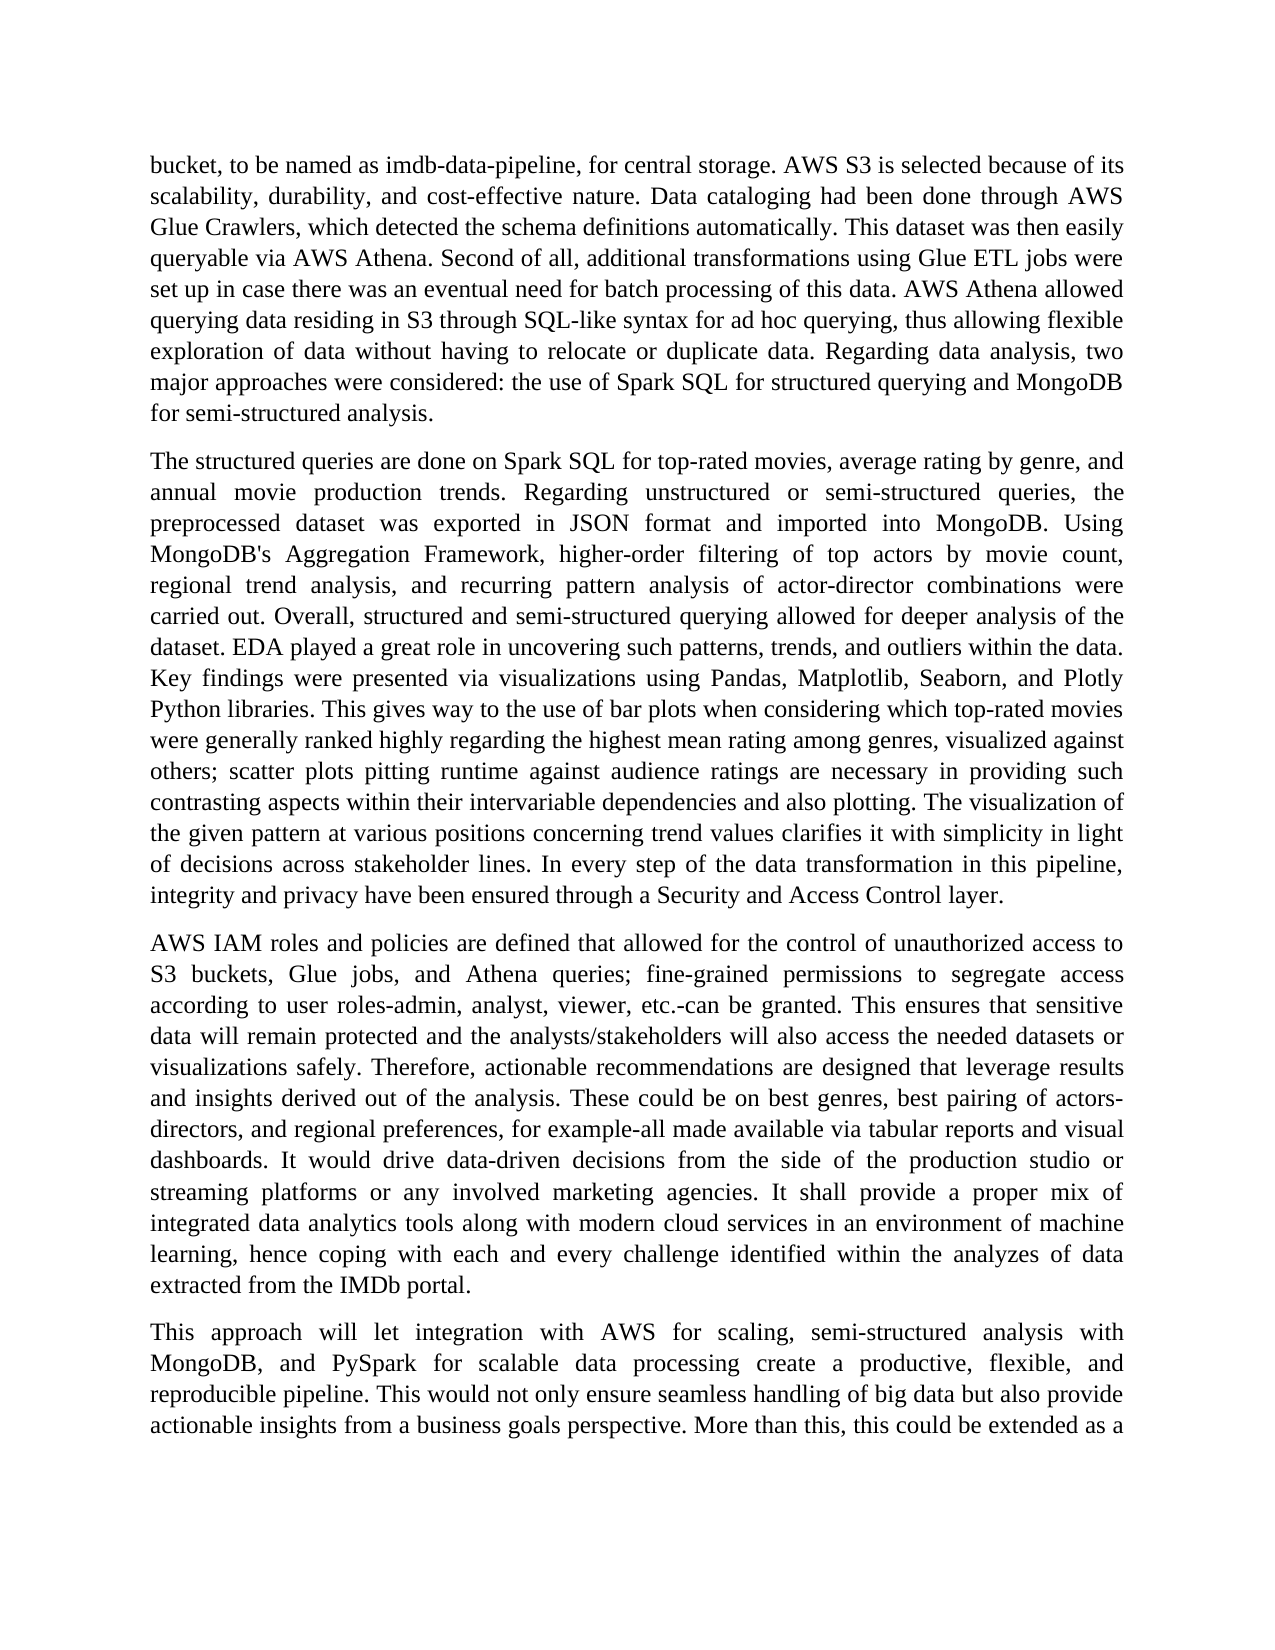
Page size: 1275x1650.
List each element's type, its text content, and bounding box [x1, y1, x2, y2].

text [150, 150, 1125, 427]
text AWS IAM roles and policies are defined that allowed for the control of unauthorized access to S3 buckets, Glue jobs, and Athena queries; fine-grained permissions to segregate access according to user roles-admin, analyst, viewer, etc.-can be granted. This ensures that sensitive data will remain protected and the analysts/stakeholders will also access the needed datasets or visualizations safely. Therefore, actionable recommendations are designed that leverage results and insights derived out of the analysis. These could be on best genres, best pairing of actors-directors, and regional preferences, for example-all made available via tabular reports and visual dashboards. It would drive data-driven decisions from the side of the production studio or streaming platforms or any involved marketing agencies. It shall provide a proper mix of integrated data analytics tools along with modern cloud services in an environment of machine learning, hence coping with each and every challenge identified within the analyzes of data extracted from the IMDb portal. [150, 928, 1125, 1298]
text The structured queries are done on Spark SQL for top-rated movies, average rating by genre, and annual movie production trends. Regarding unstructured or semi-structured queries, the preprocessed dataset was exported in JSON format and imported into MongoDB. Using MongoDB's Aggregation Framework, higher-order filtering of top actors by movie count, regional trend analysis, and recurring pattern analysis of actor-director combinations were carried out. Overall, structured and semi-structured querying allowed for deeper analysis of the dataset. EDA played a great role in uncovering such patterns, trends, and outliers within the data. Key findings were presented via visualizations using Pandas, Matplotlib, Seaborn, and Plotly Python libraries. This gives way to the use of bar plots when considering which top-rated movies were generally ranked highly regarding the highest mean rating among genres, visualized against others; scatter plots pitting runtime against audience ratings are necessary in providing such contrasting aspects within their intervariable dependencies and also plotting. The visualization of the given pattern at various positions concerning trend values clarifies it with simplicity in light of decisions across stakeholder lines. In every step of the data transformation in this pipeline, integrity and privacy have been ensured through a Security and Access Control layer. [150, 446, 1125, 909]
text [150, 1317, 1125, 1439]
